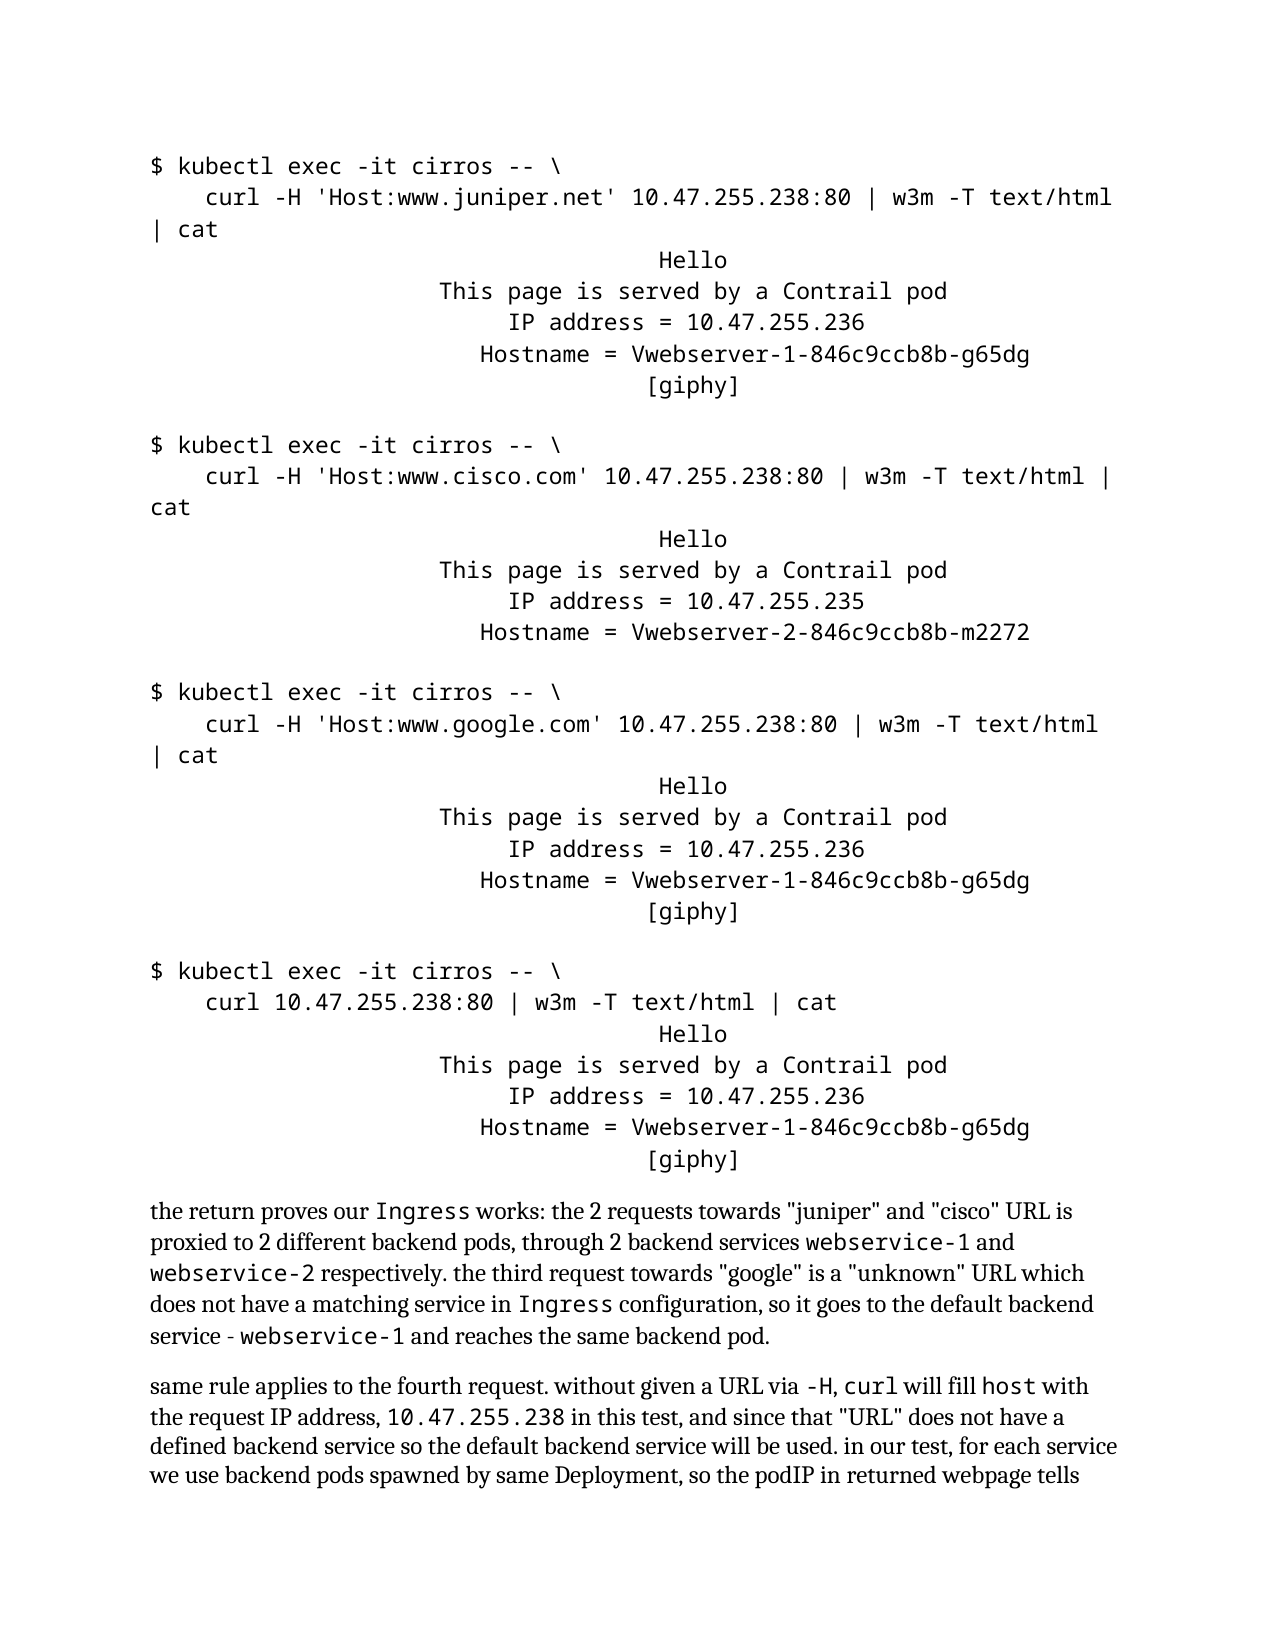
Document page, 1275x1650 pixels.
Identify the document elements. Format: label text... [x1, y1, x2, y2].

text $ kubectl exec -it cirros -- \ curl -H 'Host:www.juniper.net' 10.47.255.238:80 | w3m -T text/html | cat Hello This page is served by a Contrail pod IP address = 10.47.255.236 Hostname = Vwebserver-1-846c9ccb8b-g65dg [giphy] $ kubectl exec -it cirros -- \ curl -H 'Host:www.cisco.com' 10.47.255.238:80 | w3m -T text/html | cat Hello This page is served by a Contrail pod IP address = 10.47.255.235 Hostname = Vwebserver-2-846c9ccb8b-m2272 $ kubectl exec -it cirros -- \ curl -H 'Host:www.google.com' 10.47.255.238:80 | w3m -T text/html | cat Hello This page is served by a Contrail pod IP address = 10.47.255.236 Hostname = Vwebserver-1-846c9ccb8b-g65dg [giphy] $ kubectl exec -it cirros -- \ curl 10.47.255.238:80 | w3m -T text/html | cat Hello This page is served by a Contrail pod IP address = 10.47.255.236 Hostname = Vwebserver-1-846c9ccb8b-g65dg [giphy] [150, 150, 1125, 1174]
text the return proves our Ingress works: the 2 requests towards "juniper" and "cisco" URL is proxied to 2 different backend pods, through 2 backend services webservice-1 and webservice-2 respectively. the third request towards "google" is a "unknown" URL which does not have a matching service in Ingress configuration, so it goes to the default backend service - webservice-1 and reaches the same backend pod. [150, 1194, 1125, 1351]
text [150, 1369, 1125, 1489]
